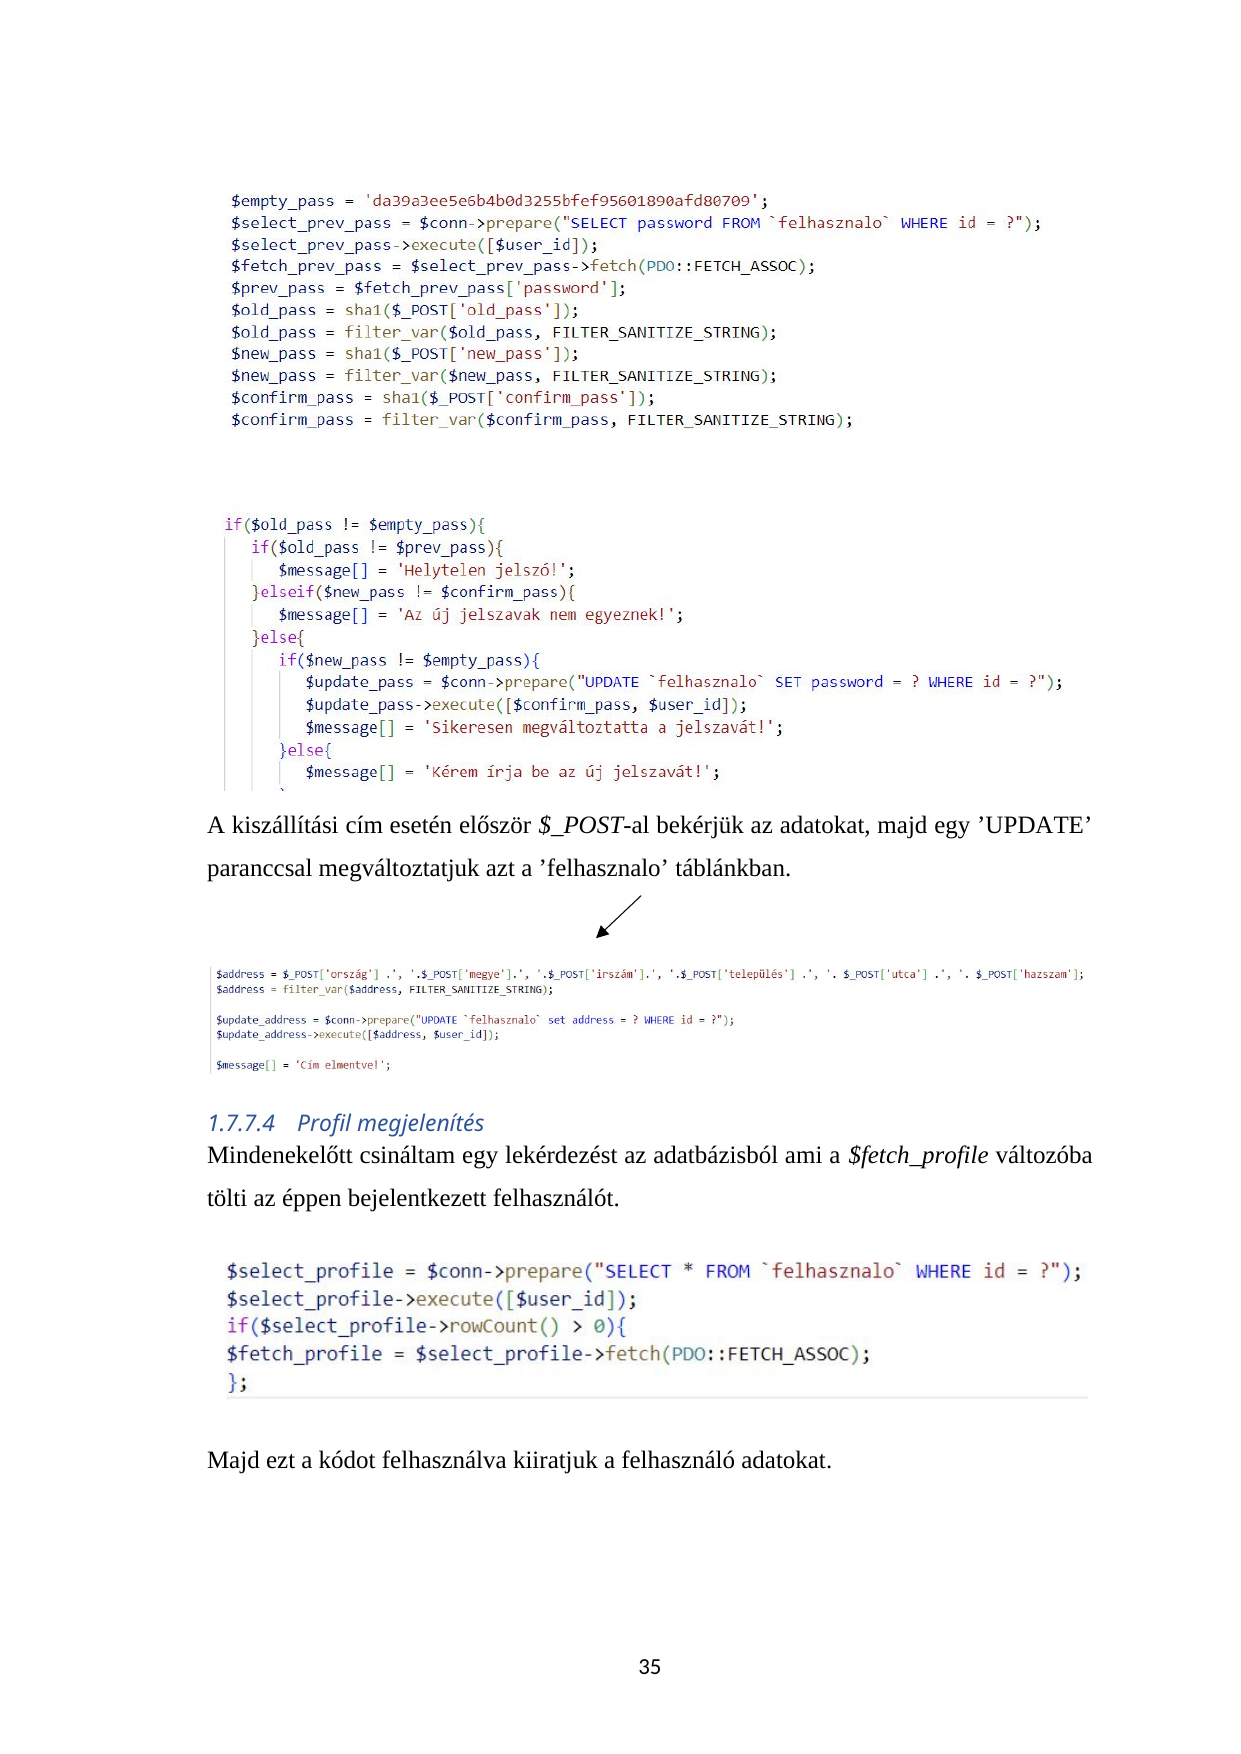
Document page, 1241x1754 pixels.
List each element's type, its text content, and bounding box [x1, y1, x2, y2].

picture [206, 959, 1085, 1088]
subtitle Profil megjelenítés [207, 1107, 1092, 1138]
picture [218, 180, 1070, 439]
text Mindenekelőtt csináltam egy lekérdezést az adatbázisból ami a $fetch_profile változóba tölti az éppen bejelentkezett felhasználót. [207, 1140, 1092, 1212]
text A kiszállítási cím esetén először $_POST-al bekérjük az adatokat, majd egy ’UPDATE’ paranccsal megváltoztatjuk azt a ’felhasznalo’ táblánkban. [207, 810, 1092, 882]
picture [207, 1244, 1088, 1400]
picture [206, 504, 1085, 791]
